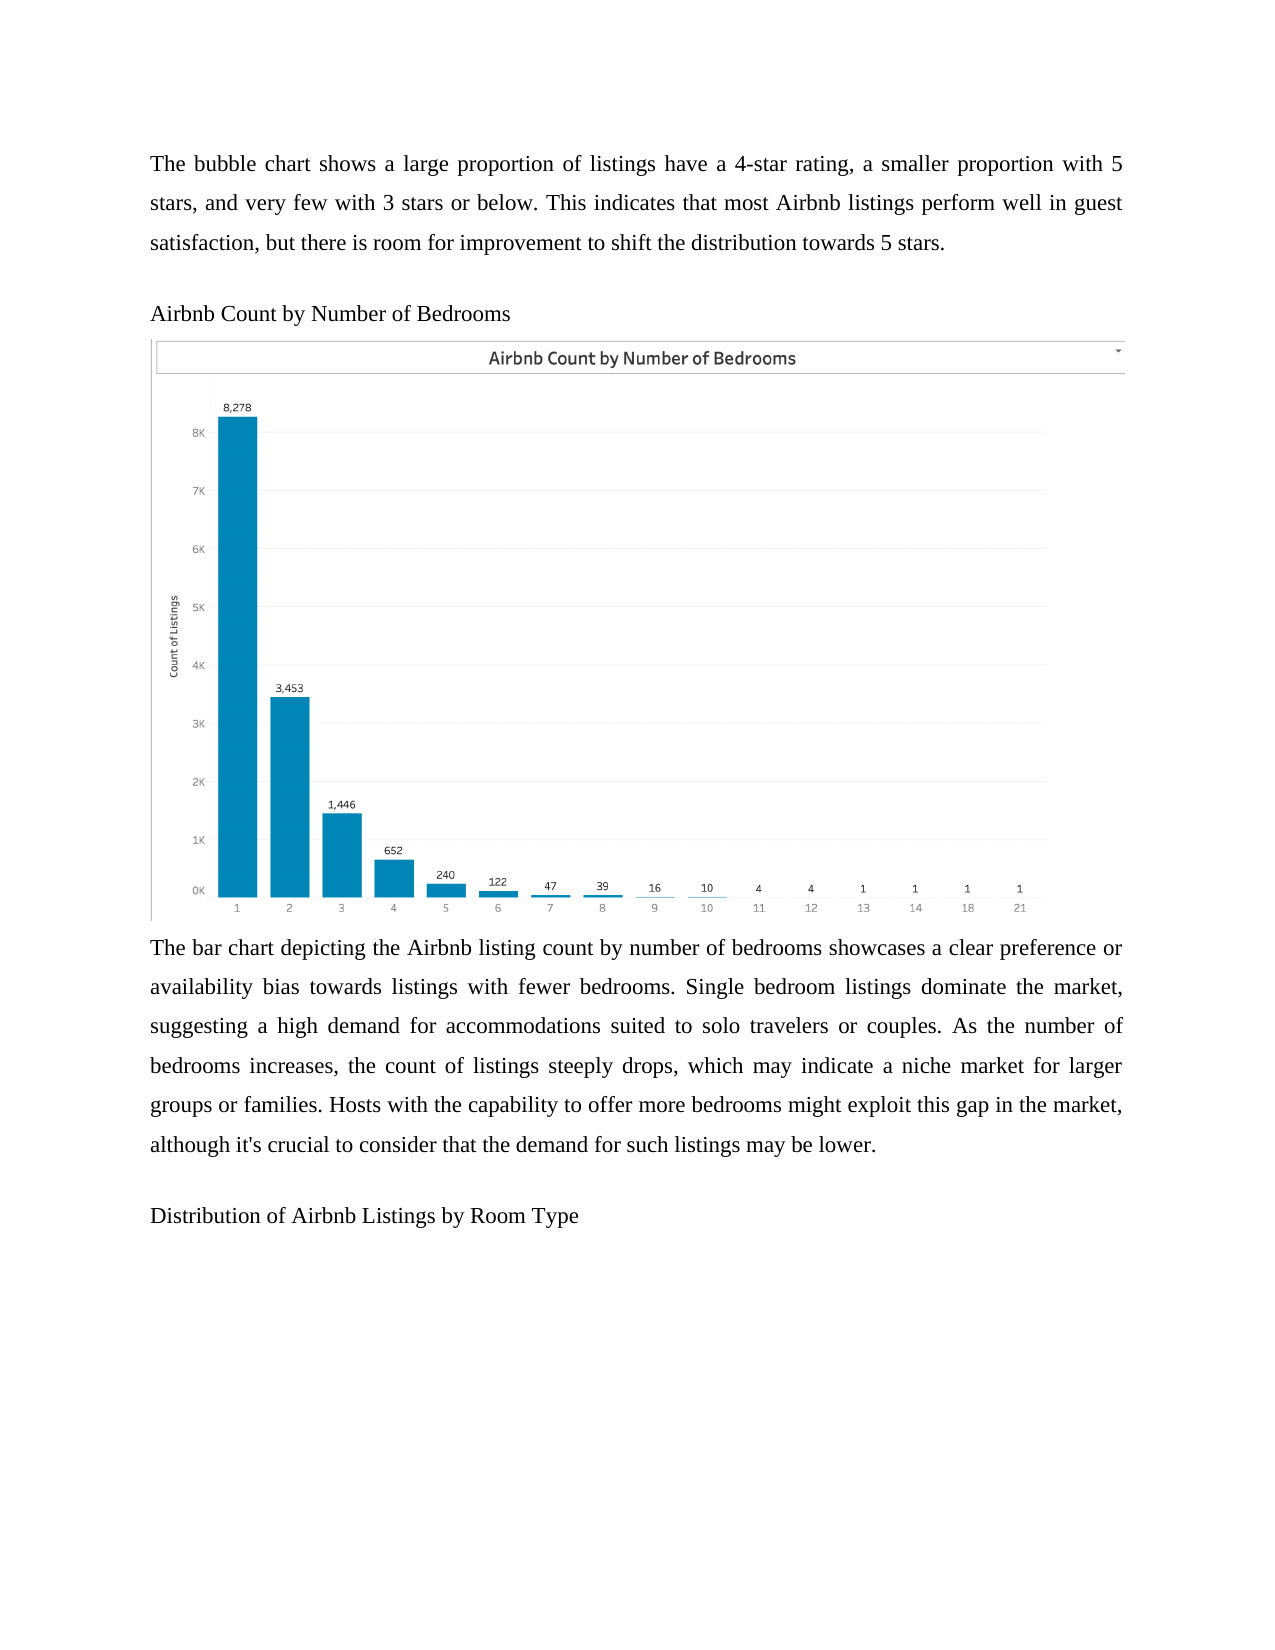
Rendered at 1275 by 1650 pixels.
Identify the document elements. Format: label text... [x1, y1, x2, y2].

text The bar chart depicting the Airbnb listing count by number of bedrooms showcases a clear preference or availability bias towards listings with fewer bedrooms. Single bedroom listings dominate the market, suggesting a high demand for accommodations suited to solo travelers or couples. As the number of bedrooms increases, the count of listings steeply drops, which may indicate a niche market for larger groups or families. Hosts with the capability to offer more bedrooms might exploit this gap in the market, although it's crucial to consider that the demand for such listings may be lower. [150, 933, 1125, 1157]
text Distribution of Airbnb Listings by Room Type [150, 1202, 1125, 1228]
picture [150, 339, 1125, 921]
text Airbnb Count by Number of Bedrooms [150, 300, 1125, 326]
text The bubble chart shows a large proportion of listings have a 4-star rating, a smaller proportion with 5 stars, and very few with 3 stars or below. This indicates that most Airbnb listings perform well in guest satisfaction, but there is room for improvement to shift the distribution towards 5 stars. [150, 150, 1125, 255]
